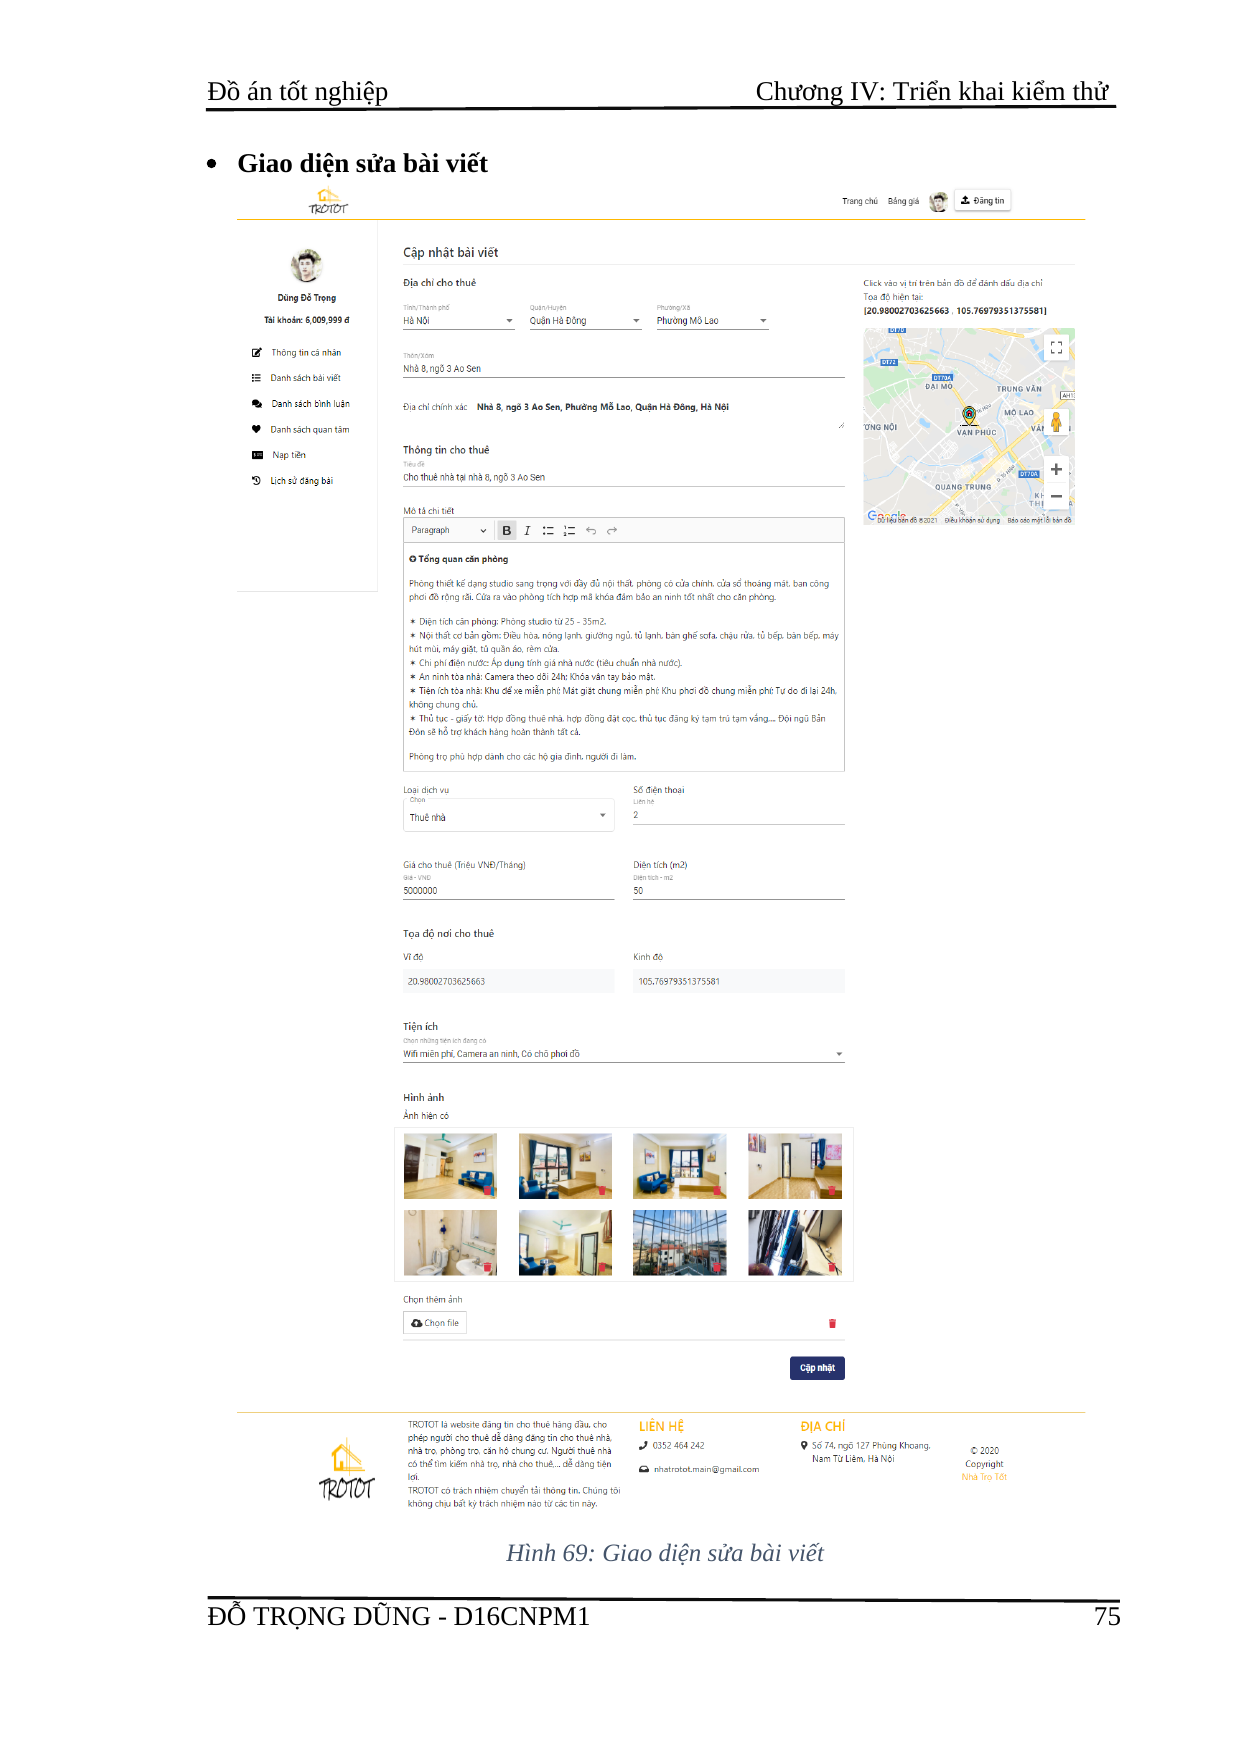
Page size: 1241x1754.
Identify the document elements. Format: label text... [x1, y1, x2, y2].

list Giao diện sửa bài viết [207, 147, 1123, 178]
picture [237, 180, 1086, 1520]
